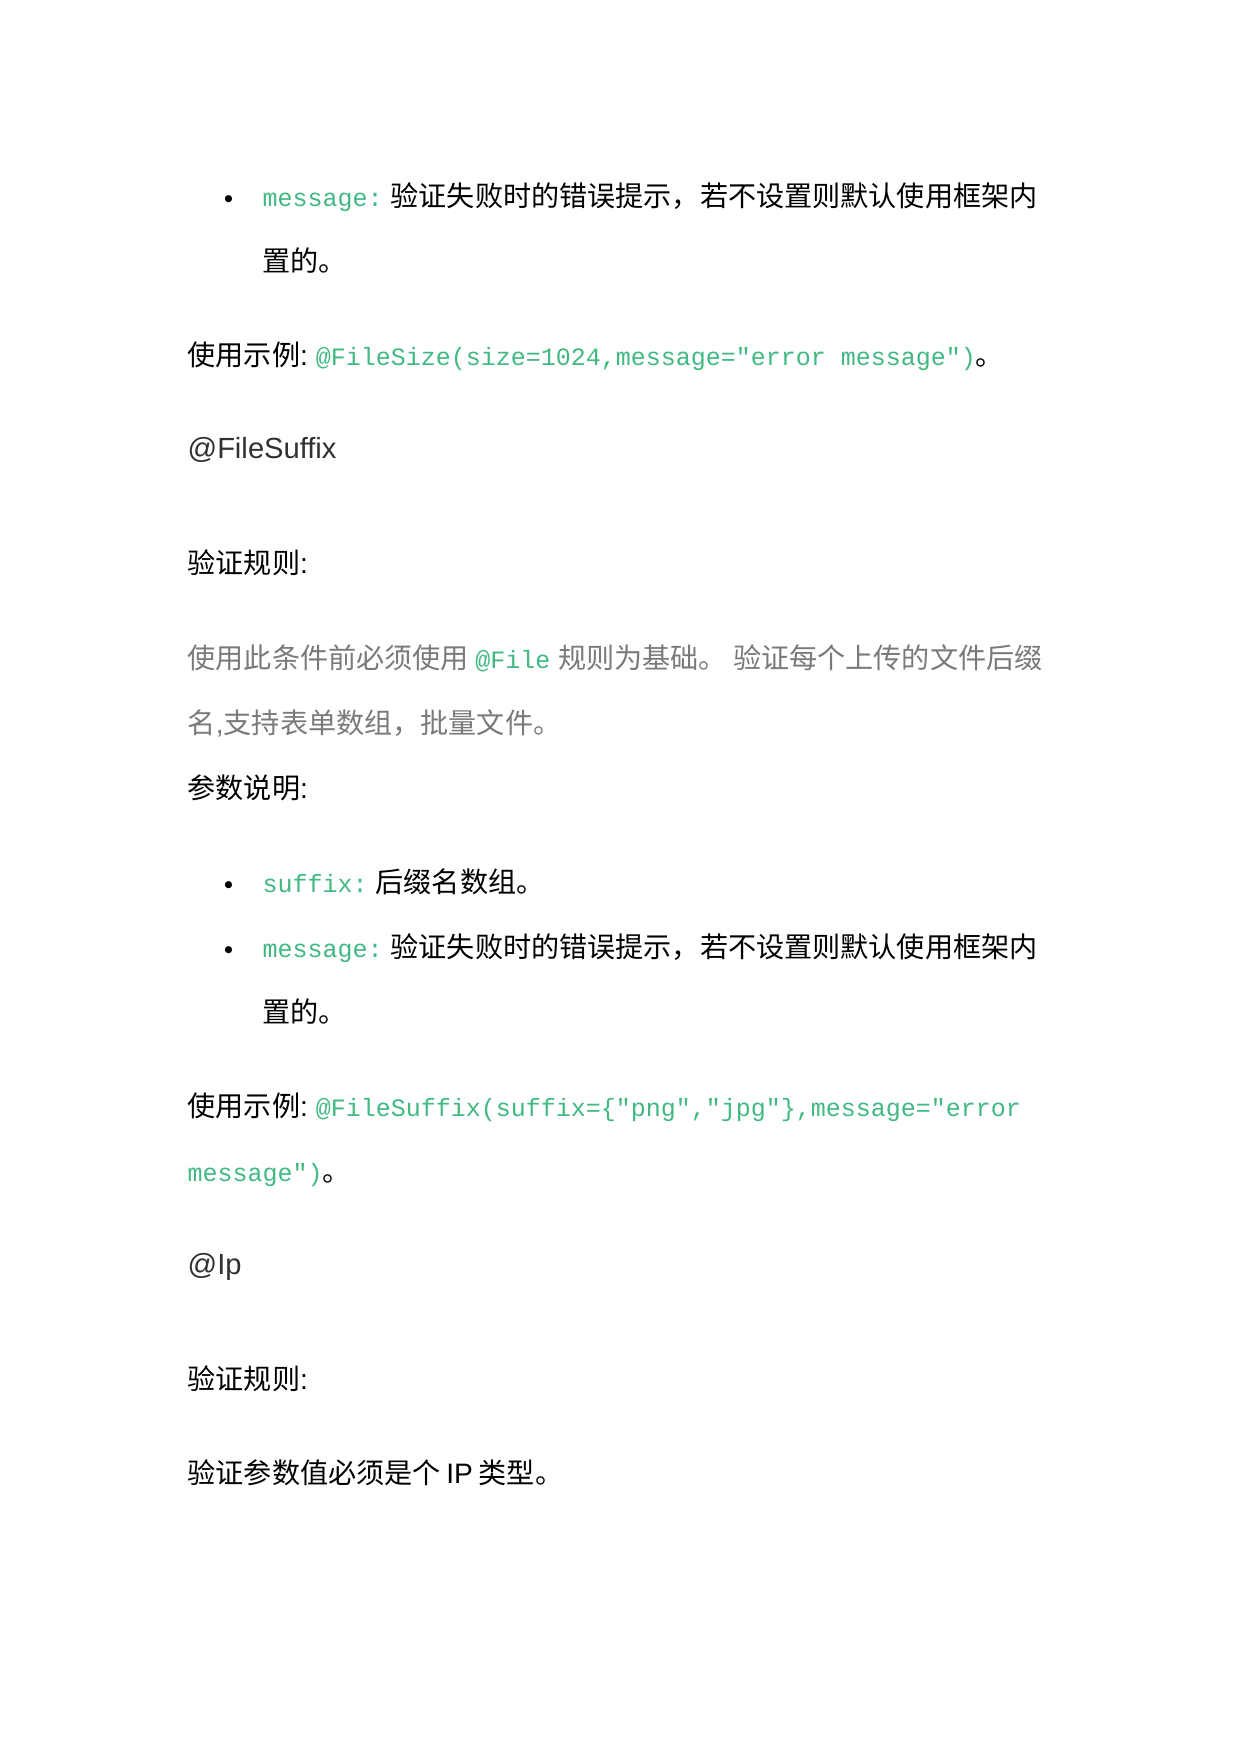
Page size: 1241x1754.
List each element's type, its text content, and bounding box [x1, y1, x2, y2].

list suffix: 后缀名数组。 [225, 848, 1053, 913]
text 使用此条件前必须使用 @File 规则为基础。 验证每个上传的文件后缀名,支持表单数组，批量文件。 [187, 623, 1053, 753]
list message: 验证失败时的错误提示，若不设置则默认使用框架内置的。 [225, 913, 1053, 1043]
text 验证规则: [187, 529, 1053, 594]
text 参数说明: [187, 753, 1053, 818]
text 使用示例: @FileSize(size=1024,message="error message")。 [187, 321, 1053, 386]
subtitle @FileSuffix [187, 415, 1053, 480]
text 使用示例: @FileSuffix(suffix={"png","jpg"},message="error message")。 [187, 1072, 1053, 1202]
list message: 验证失败时的错误提示，若不设置则默认使用框架内置的。 [225, 162, 1053, 292]
text 验证参数值必须是个IP类型。 [187, 1439, 1053, 1504]
text 验证规则: [187, 1345, 1053, 1410]
subtitle @Ip [187, 1231, 1053, 1296]
